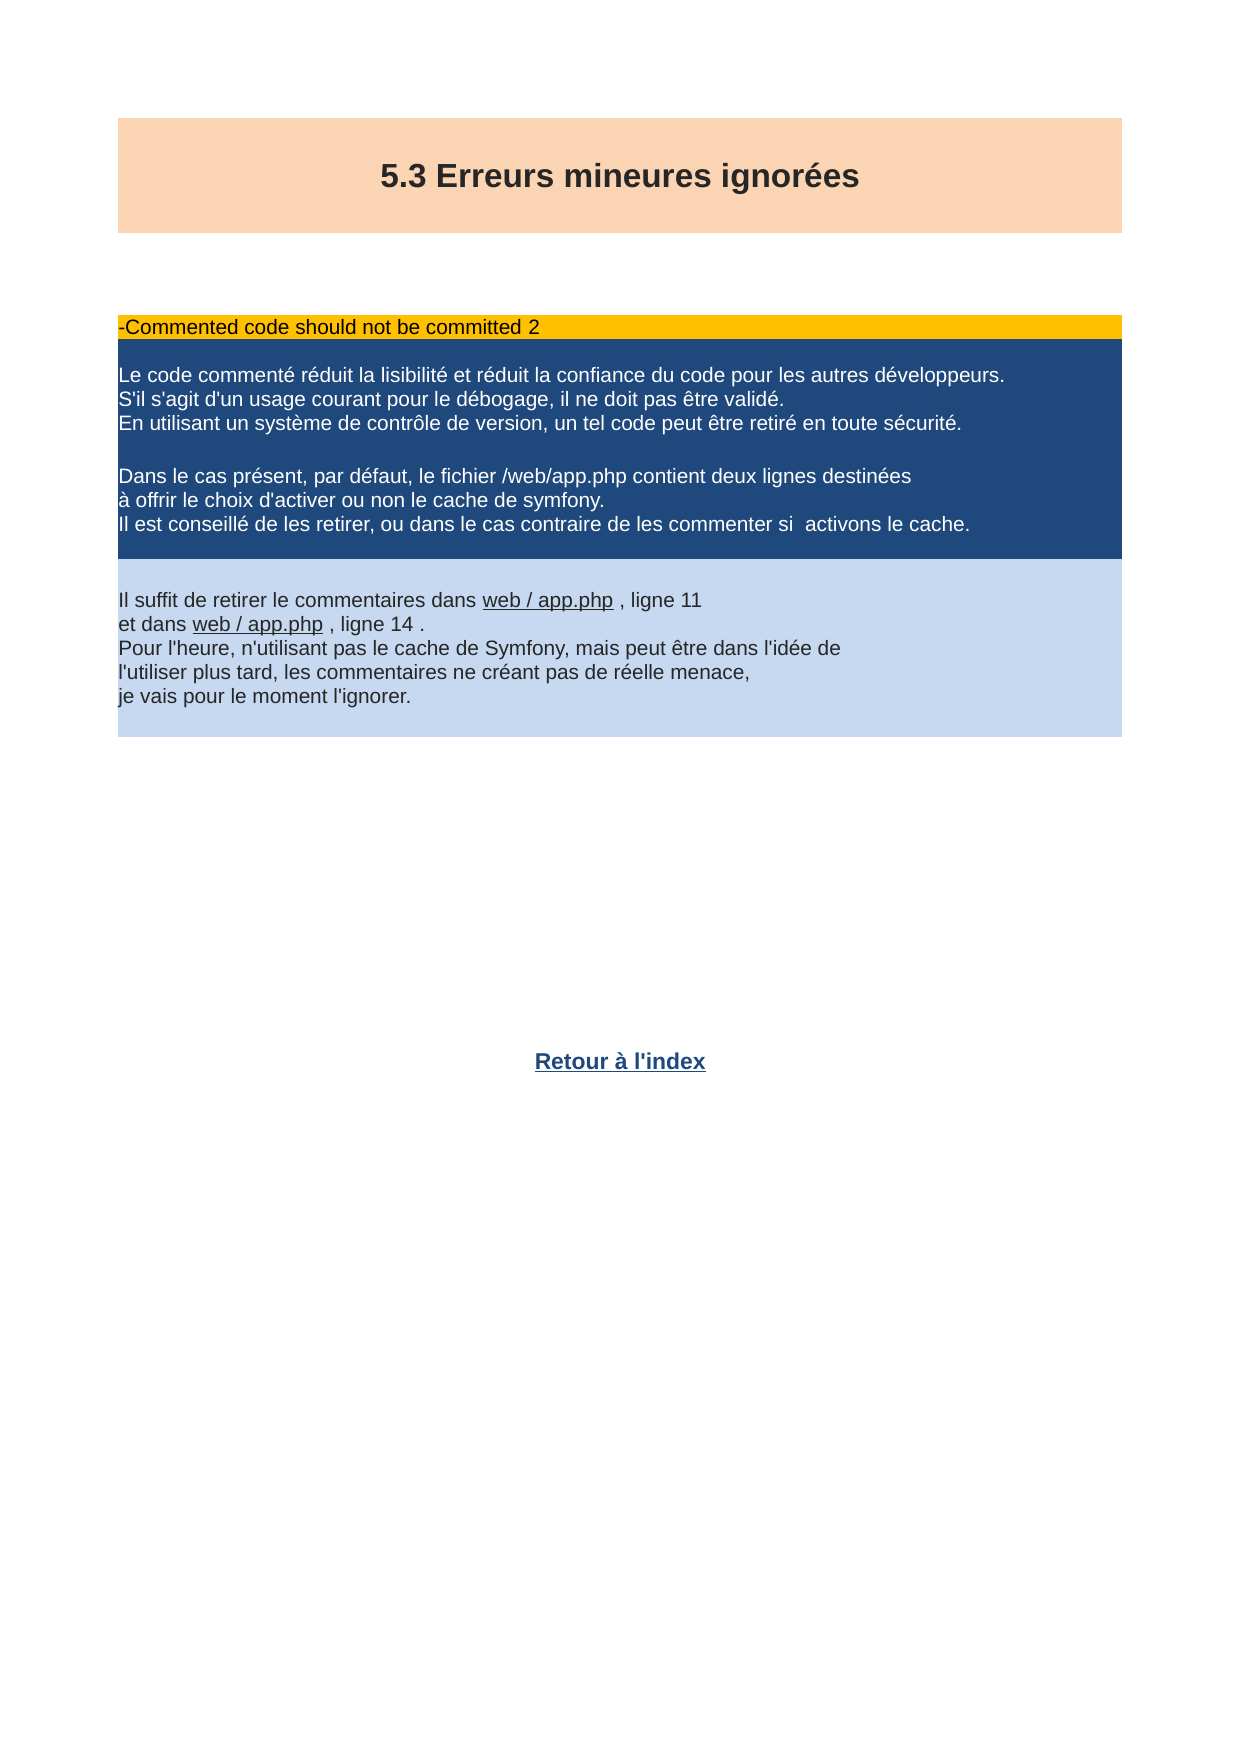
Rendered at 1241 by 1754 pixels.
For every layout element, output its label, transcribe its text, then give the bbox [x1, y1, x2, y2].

text Retour à l'index [118, 1048, 1122, 1074]
text à offrir le choix d'activer ou non le cache de symfony. [118, 487, 1122, 511]
text Pour l'heure, n'utilisant pas le cache de Symfony, mais peut être dans l'idée de [118, 636, 1122, 660]
text et dans web / app.php , ligne 14 . [118, 612, 1122, 636]
text -Commented code should not be committed 2 [118, 315, 1122, 339]
text je vais pour le moment l'ignorer. [118, 684, 1122, 708]
text l'utiliser plus tard, les commentaires ne créant pas de réelle menace, [118, 660, 1122, 684]
text Il suffit de retirer le commentaires dans web / app.php , ligne 11 [118, 588, 1122, 612]
text Le code commenté réduit la lisibilité et réduit la confiance du code pour les autres développeurs. [118, 363, 1122, 387]
text Dans le cas présent, par défaut, le fichier /web/app.php contient deux lignes destinées [118, 463, 1122, 487]
text Il est conseillé de les retirer, ou dans le cas contraire de les commenter si activons le cache. [118, 511, 1122, 535]
text S'il s'agit d'un usage courant pour le débogage, il ne doit pas être validé. [118, 387, 1122, 411]
text En utilisant un système de contrôle de version, un tel code peut être retiré en toute sécurité. [118, 411, 1122, 435]
text 5.3 Erreurs mineures ignorées [118, 157, 1122, 195]
